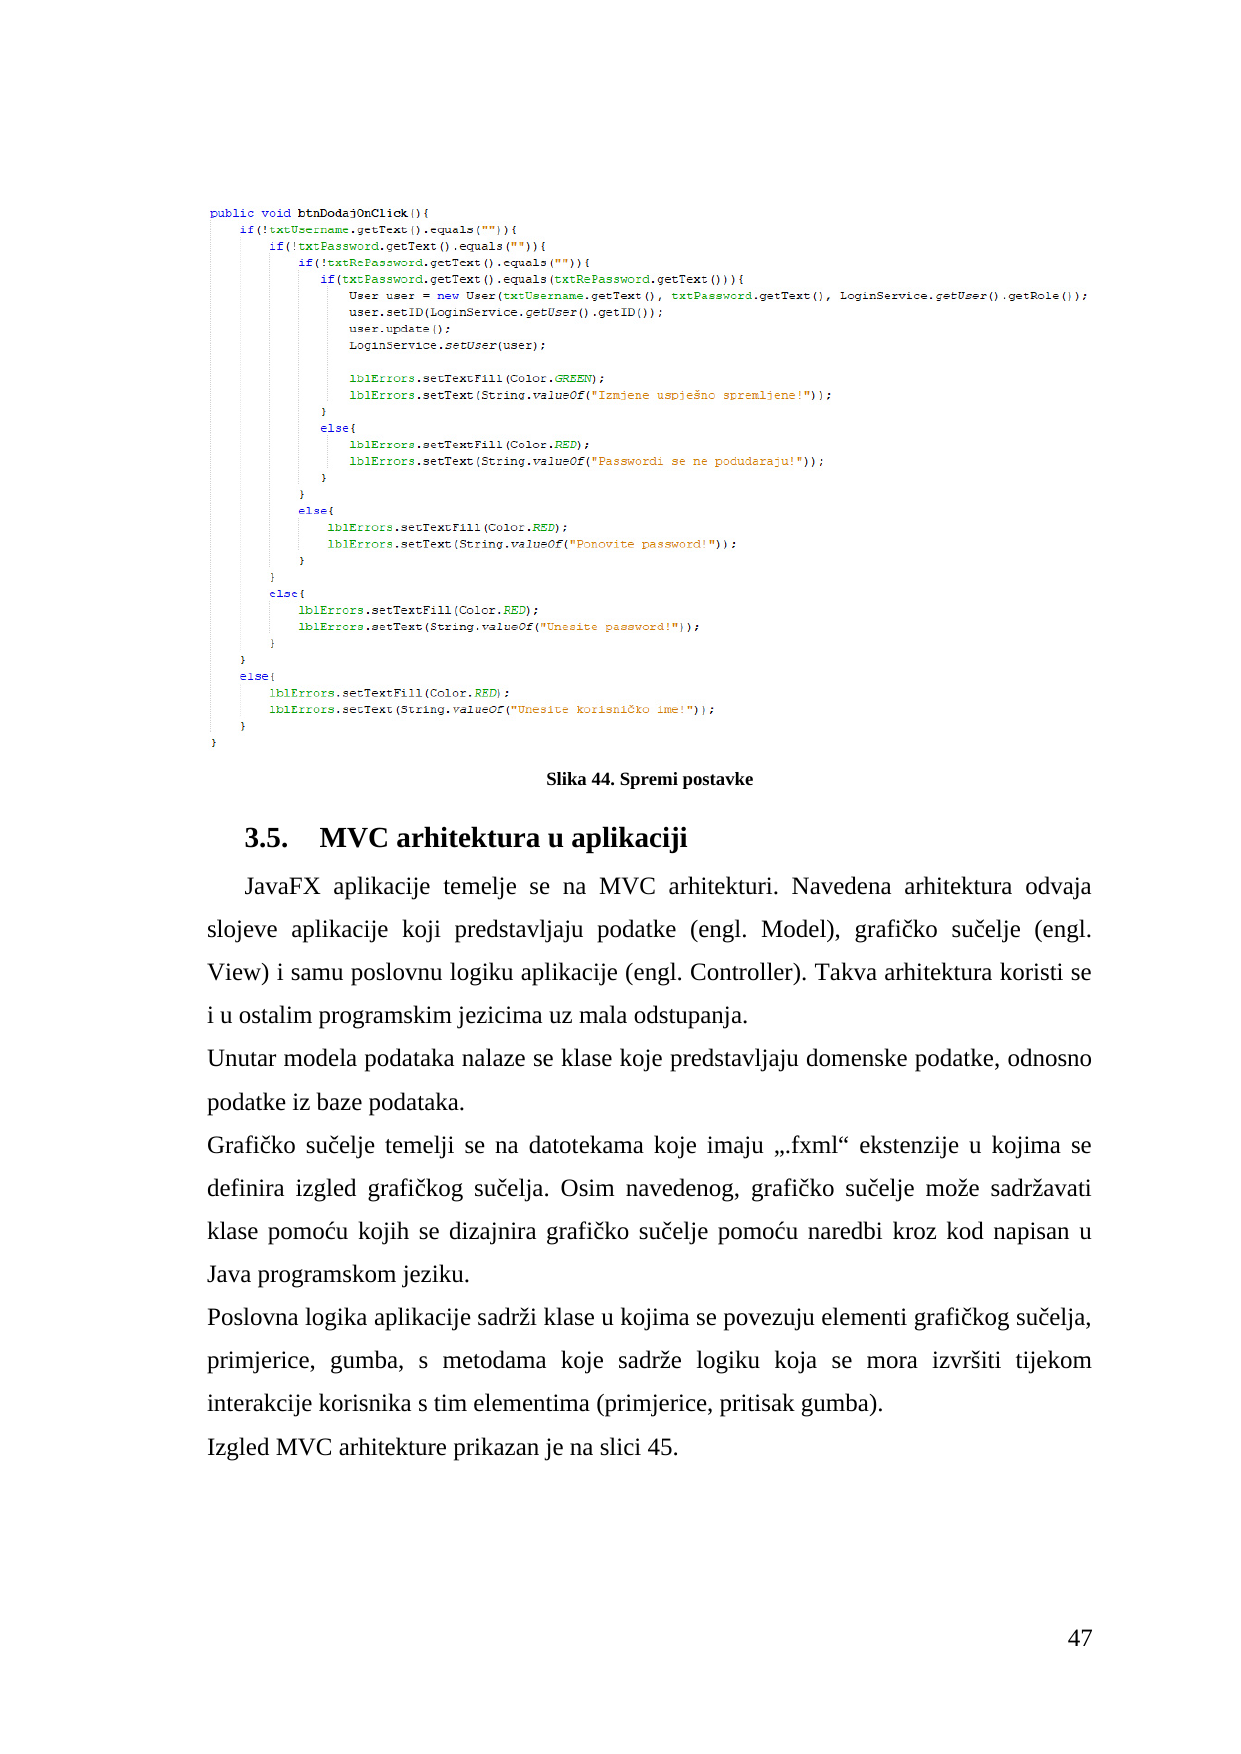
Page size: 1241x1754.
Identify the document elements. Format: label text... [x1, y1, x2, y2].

text JavaFX aplikacije temelje se na MVC arhitekturi. Navedena arhitektura odvaja slojeve aplikacije koji predstavljaju podatke (engl. Model), grafičko sučelje (engl. View) i samu poslovnu logiku aplikacije (engl. Controller). Takva arhitektura koristi se i u ostalim programskim jezicima uz mala odstupanja. [207, 871, 1092, 1029]
text Izgled MVC arhitekture prikazan je na slici 45. [207, 1432, 1092, 1460]
picture [208, 206, 1091, 753]
text Poslovna logika aplikacije sadrži klase u kojima se povezuju elementi grafičkog sučelja, primjerice, gumba, s metodama koje sadrže logiku koja se mora izvršiti tijekom interakcije korisnika s tim elementima (primjerice, pritisak gumba). [207, 1302, 1092, 1417]
text Unutar modela podataka nalaze se klase koje predstavljaju domenske podatke, odnosno podatke iz baze podataka. [207, 1043, 1092, 1115]
text Grafičko sučelje temelji se na datotekama koje imaju „.fxml“ ekstenzije u kojima se definira izgled grafičkog sučelja. Osim navedenog, grafičko sučelje može sadržavati klase pomoću kojih se dizajnira grafičko sučelje pomoću naredbi kroz kod napisan u Java programskom jeziku. [207, 1130, 1092, 1288]
subtitle MVC arhitektura u aplikaciji [244, 821, 1092, 854]
text Slika 44. Spremi postavke [207, 767, 1092, 789]
